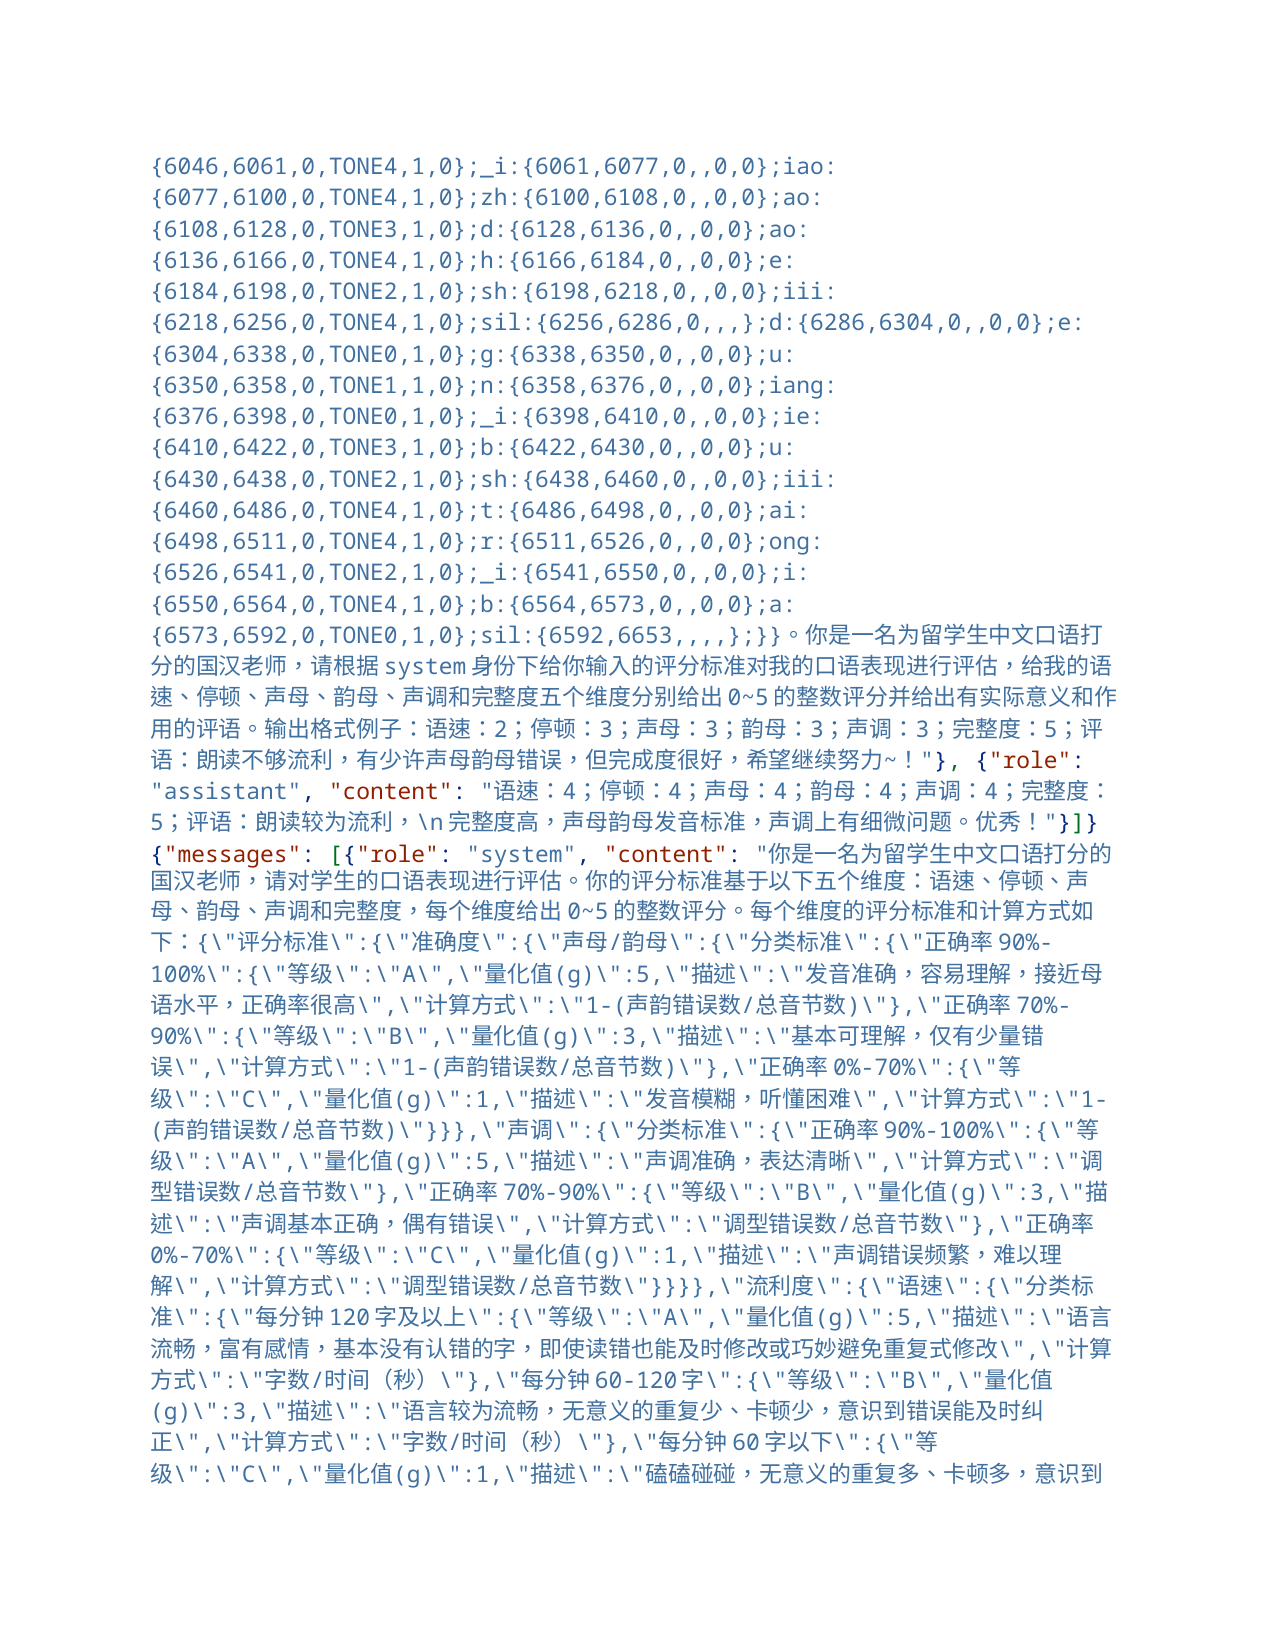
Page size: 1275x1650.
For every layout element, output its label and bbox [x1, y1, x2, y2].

text [150, 150, 1125, 1489]
